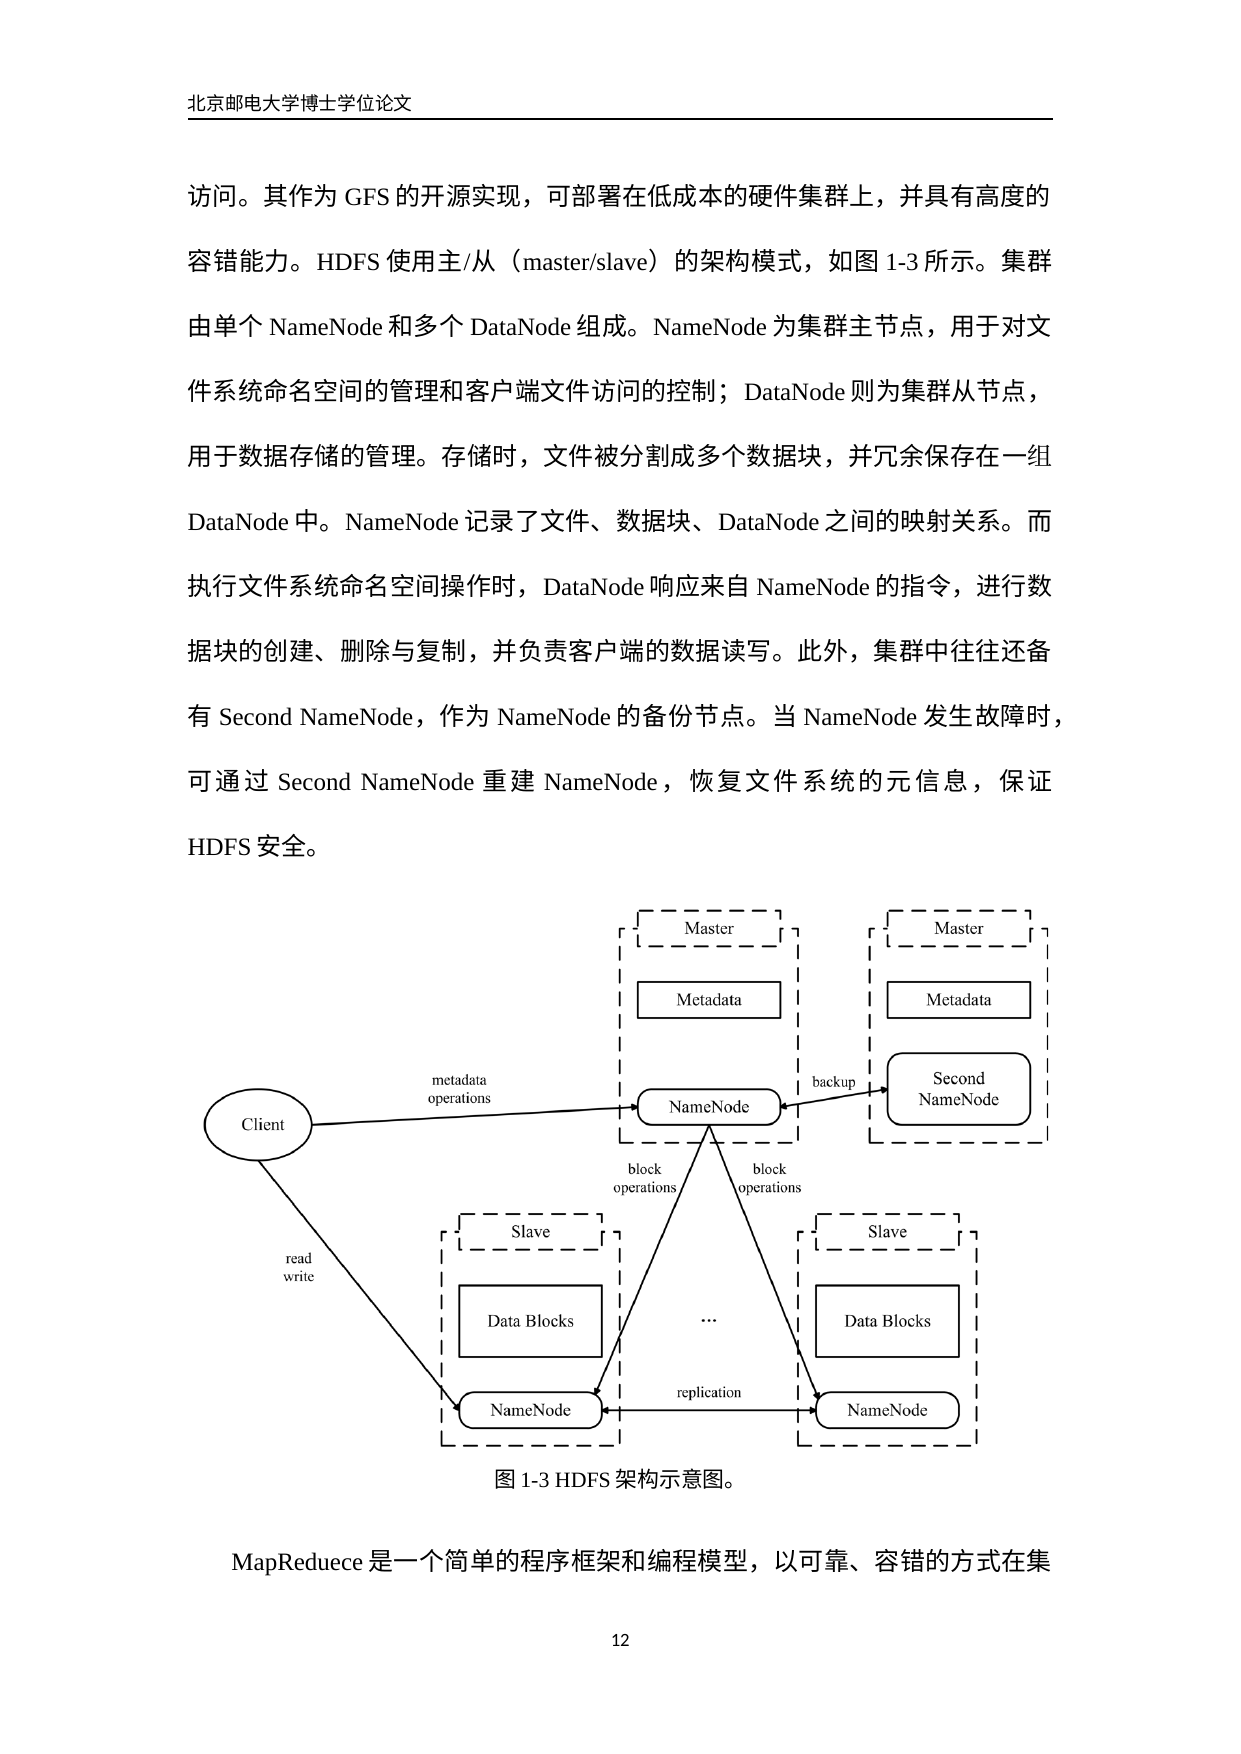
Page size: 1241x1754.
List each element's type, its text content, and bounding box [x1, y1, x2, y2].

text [187, 162, 1053, 877]
text 图1-3 HDFS架构示意图。 [187, 1462, 1053, 1494]
picture [192, 909, 1049, 1447]
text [187, 1527, 1053, 1592]
